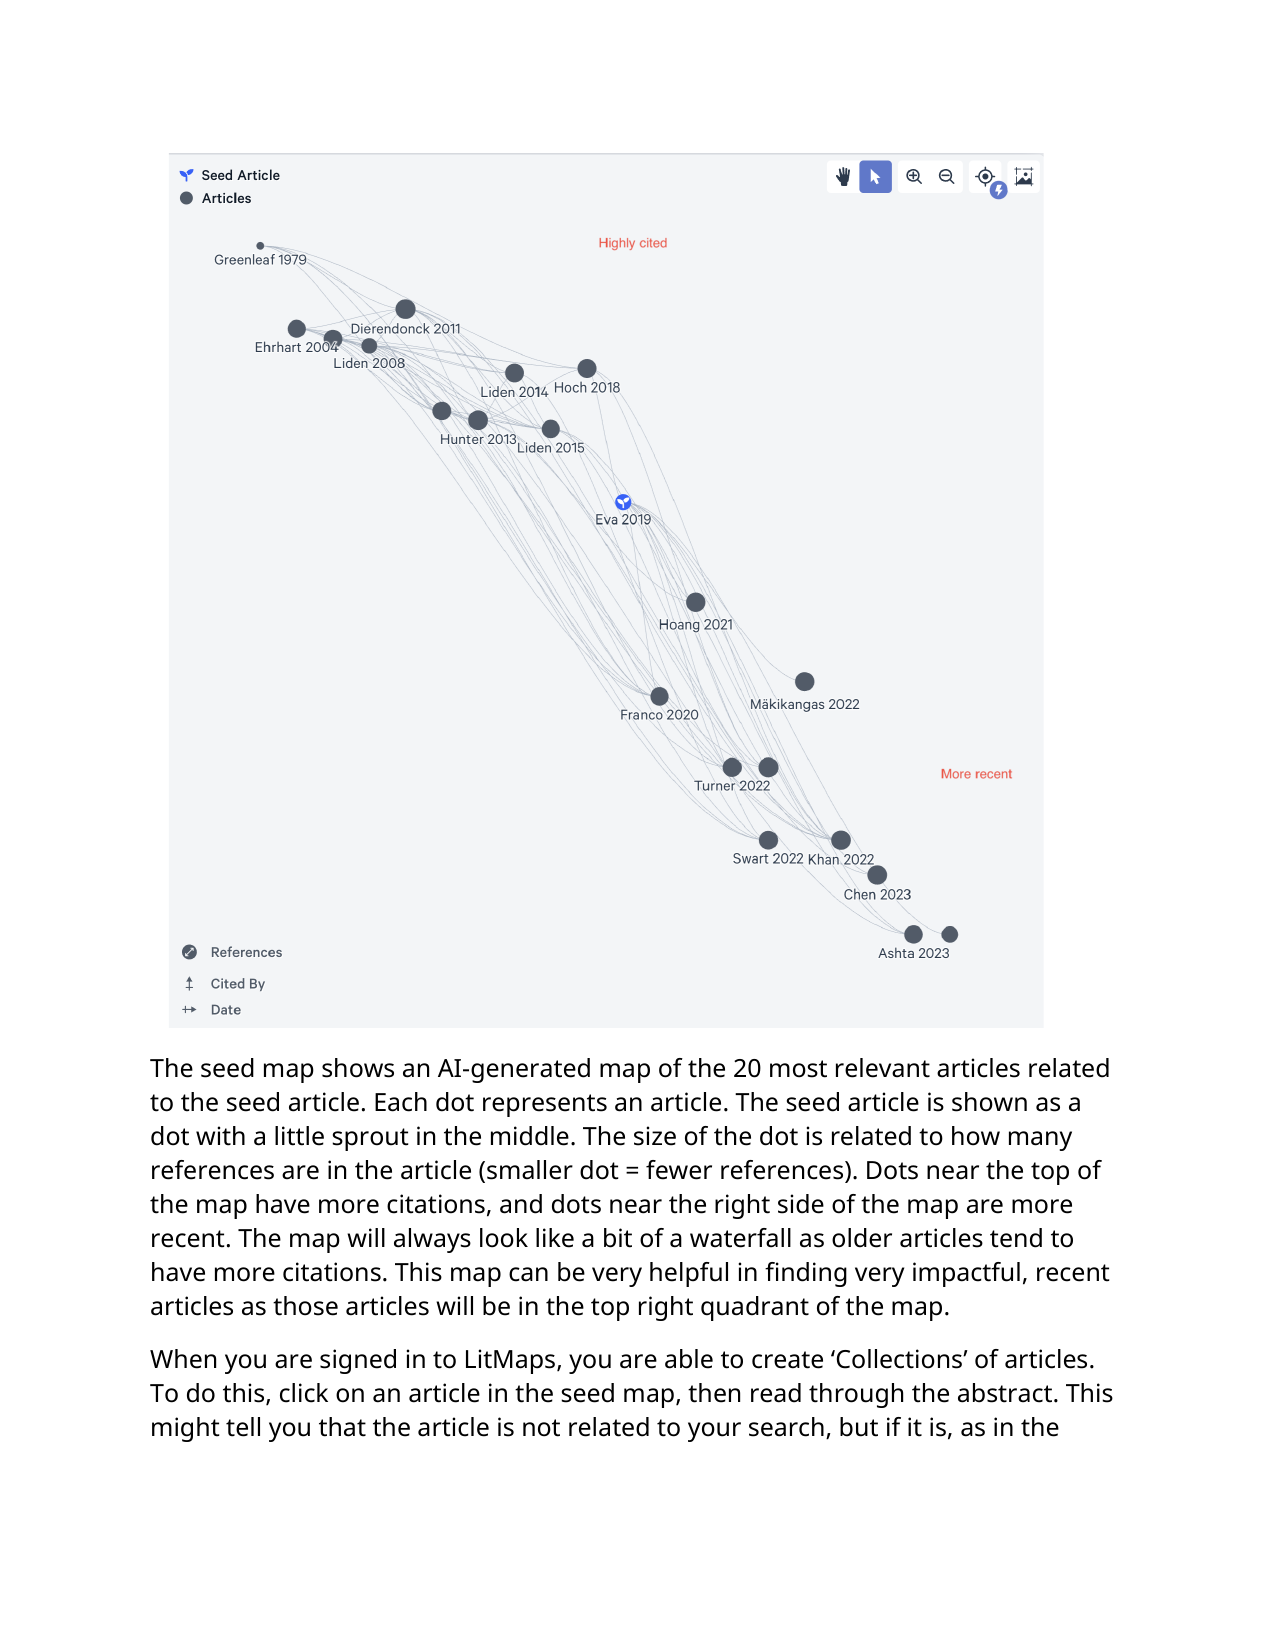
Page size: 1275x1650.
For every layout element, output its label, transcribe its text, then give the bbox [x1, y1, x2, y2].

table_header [139, 150, 1114, 1031]
text The seed map shows an AI-generated map of the 20 most relevant articles related to the seed article. Each dot represents an article. The seed article is shown as a dot with a little sprout in the middle. The size of the dot is related to how many references are in the article (smaller dot = fewer references). Dots near the top of the map have more citations, and dots near the right side of the map are more recent. The map will always look like a bit of a waterfall as older articles tend to have more citations. This map can be very helpful in finding very impactful, recent articles as those articles will be in the top right quadrant of the map. [150, 1050, 1125, 1323]
picture [168, 153, 1044, 1028]
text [150, 1341, 1125, 1444]
